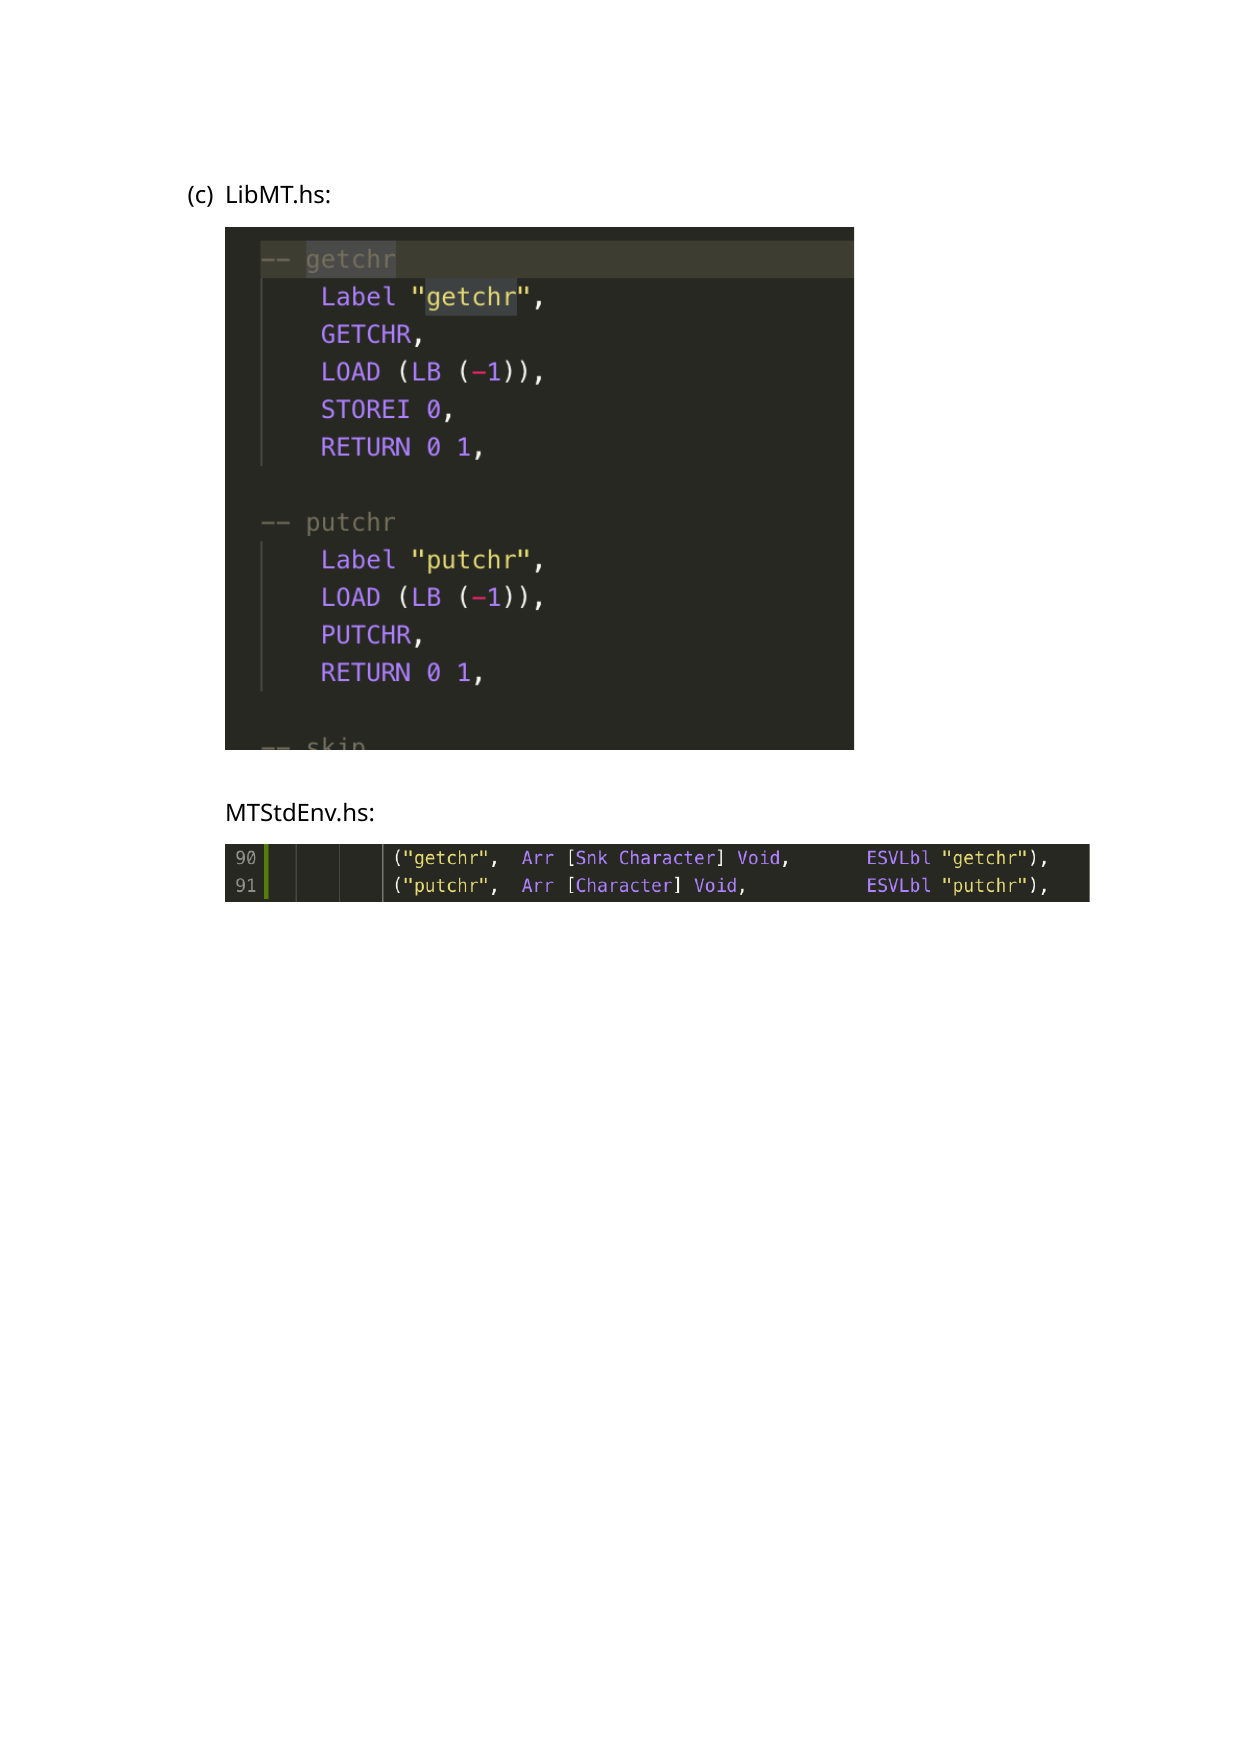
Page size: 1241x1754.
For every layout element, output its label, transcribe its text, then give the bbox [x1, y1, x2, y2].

picture [225, 227, 855, 750]
picture [225, 844, 1090, 902]
list LibMT.hs: [187, 162, 1053, 227]
list MTStdEnv.hs: [225, 779, 1053, 844]
